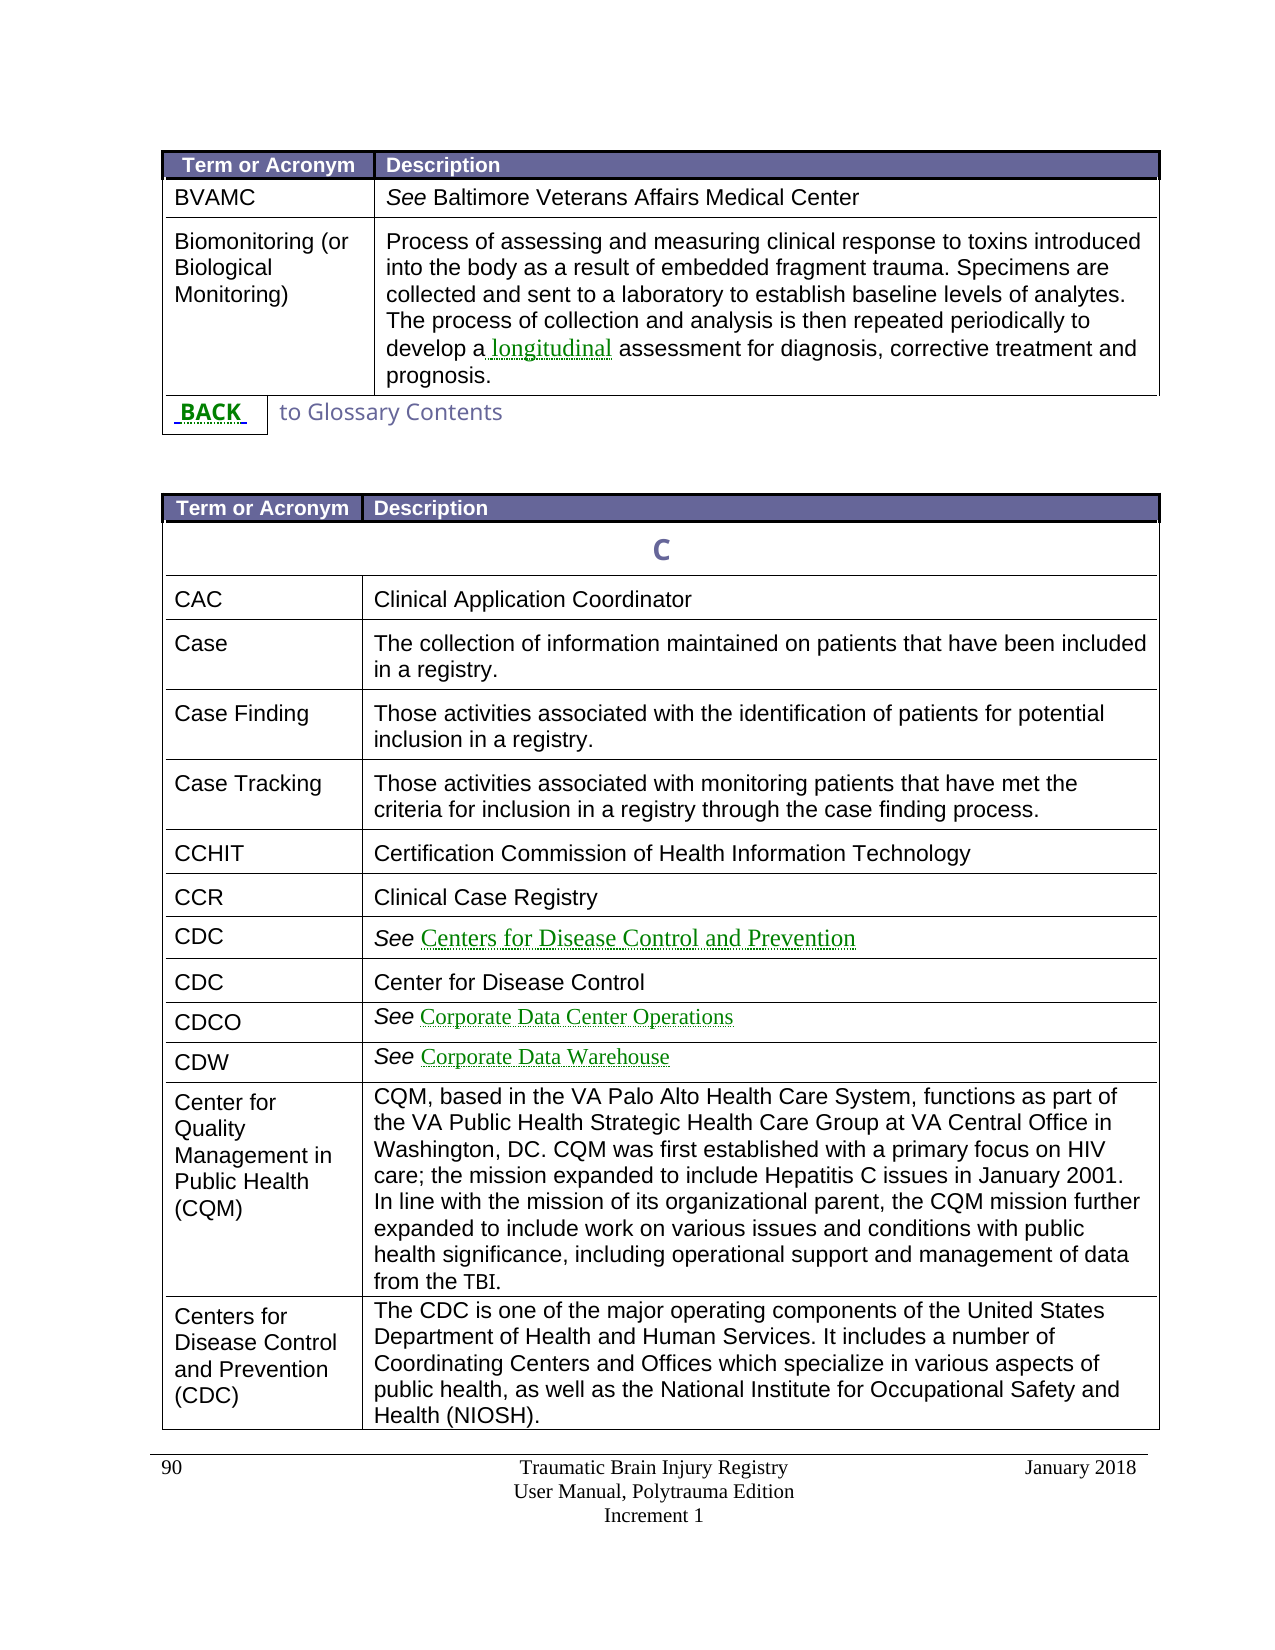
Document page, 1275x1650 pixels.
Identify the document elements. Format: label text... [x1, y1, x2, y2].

table_cell CDCO [163, 1002, 362, 1042]
table_header Term or Acronym [164, 153, 373, 177]
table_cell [363, 1296, 1159, 1428]
table_cell CDC [163, 958, 362, 1002]
table_header Term or Acronym [164, 496, 361, 520]
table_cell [163, 1296, 362, 1428]
table_cell See Corporate Data Warehouse [363, 1042, 1159, 1082]
table_header Description [364, 496, 1158, 520]
table_cell CCR [163, 873, 362, 916]
table_cell Case Tracking [163, 759, 362, 829]
table_cell BVAMC [163, 177, 374, 217]
table_cell C [163, 520, 1159, 575]
table_cell The collection of information maintained on patients that have been included in a registry. [363, 619, 1159, 689]
table_cell Clinical Application Coordinator [363, 575, 1159, 619]
table_cell Those activities associated with the identification of patients for potential inclusion in a registry. [363, 689, 1159, 759]
table_cell CQM, based in the VA Palo Alto Health Care System, functions as part of the VA Public Health Strategic Health Care Group at VA Central Office in Washington, DC. CQM was first established with a primary focus on HIV care; the mission expanded to include Hepatitis C issues in January 2001. In line with the mission of its organizational parent, the CQM mission further expanded to include work on various issues and conditions with public health significance, including operational support and management of data from the TBI. [363, 1082, 1159, 1296]
table_cell CDW [163, 1042, 362, 1082]
table_cell CDC [163, 916, 362, 958]
table_cell Certification Commission of Health Information Technology [363, 829, 1159, 872]
table_cell Clinical Case Registry [363, 873, 1159, 916]
table_header Description [376, 153, 1158, 177]
table_cell Biomonitoring (or Biological Monitoring) [163, 217, 374, 395]
table_cell Center for Disease Control [363, 958, 1159, 1002]
table_cell Those activities associated with monitoring patients that have met the criteria for inclusion in a registry through the case finding process. [363, 759, 1159, 829]
table_cell See Centers for Disease Control and Prevention [363, 916, 1159, 958]
table_cell Center for Quality Management in Public Health (CQM) [163, 1082, 362, 1296]
table_cell CCHIT [163, 829, 362, 872]
table_cell See Corporate Data Center Operations [363, 1002, 1159, 1042]
table_cell See Baltimore Veterans Affairs Medical Center [375, 177, 1159, 217]
table_cell CAC [163, 575, 362, 619]
table_cell Case [163, 619, 362, 689]
table_cell Process of assessing and measuring clinical response to toxins introduced into the body as a result of embedded fragment trauma. Specimens are collected and sent to a laboratory to establish baseline levels of analytes. The process of collection and analysis is then repeated periodically to develop a longitudinal assessment for diagnosis, corrective treatment and prognosis. [375, 217, 1159, 395]
table_cell Case Finding [163, 689, 362, 759]
table_cell BACK [163, 395, 267, 434]
table_cell to Glossary Contents [268, 395, 1160, 434]
